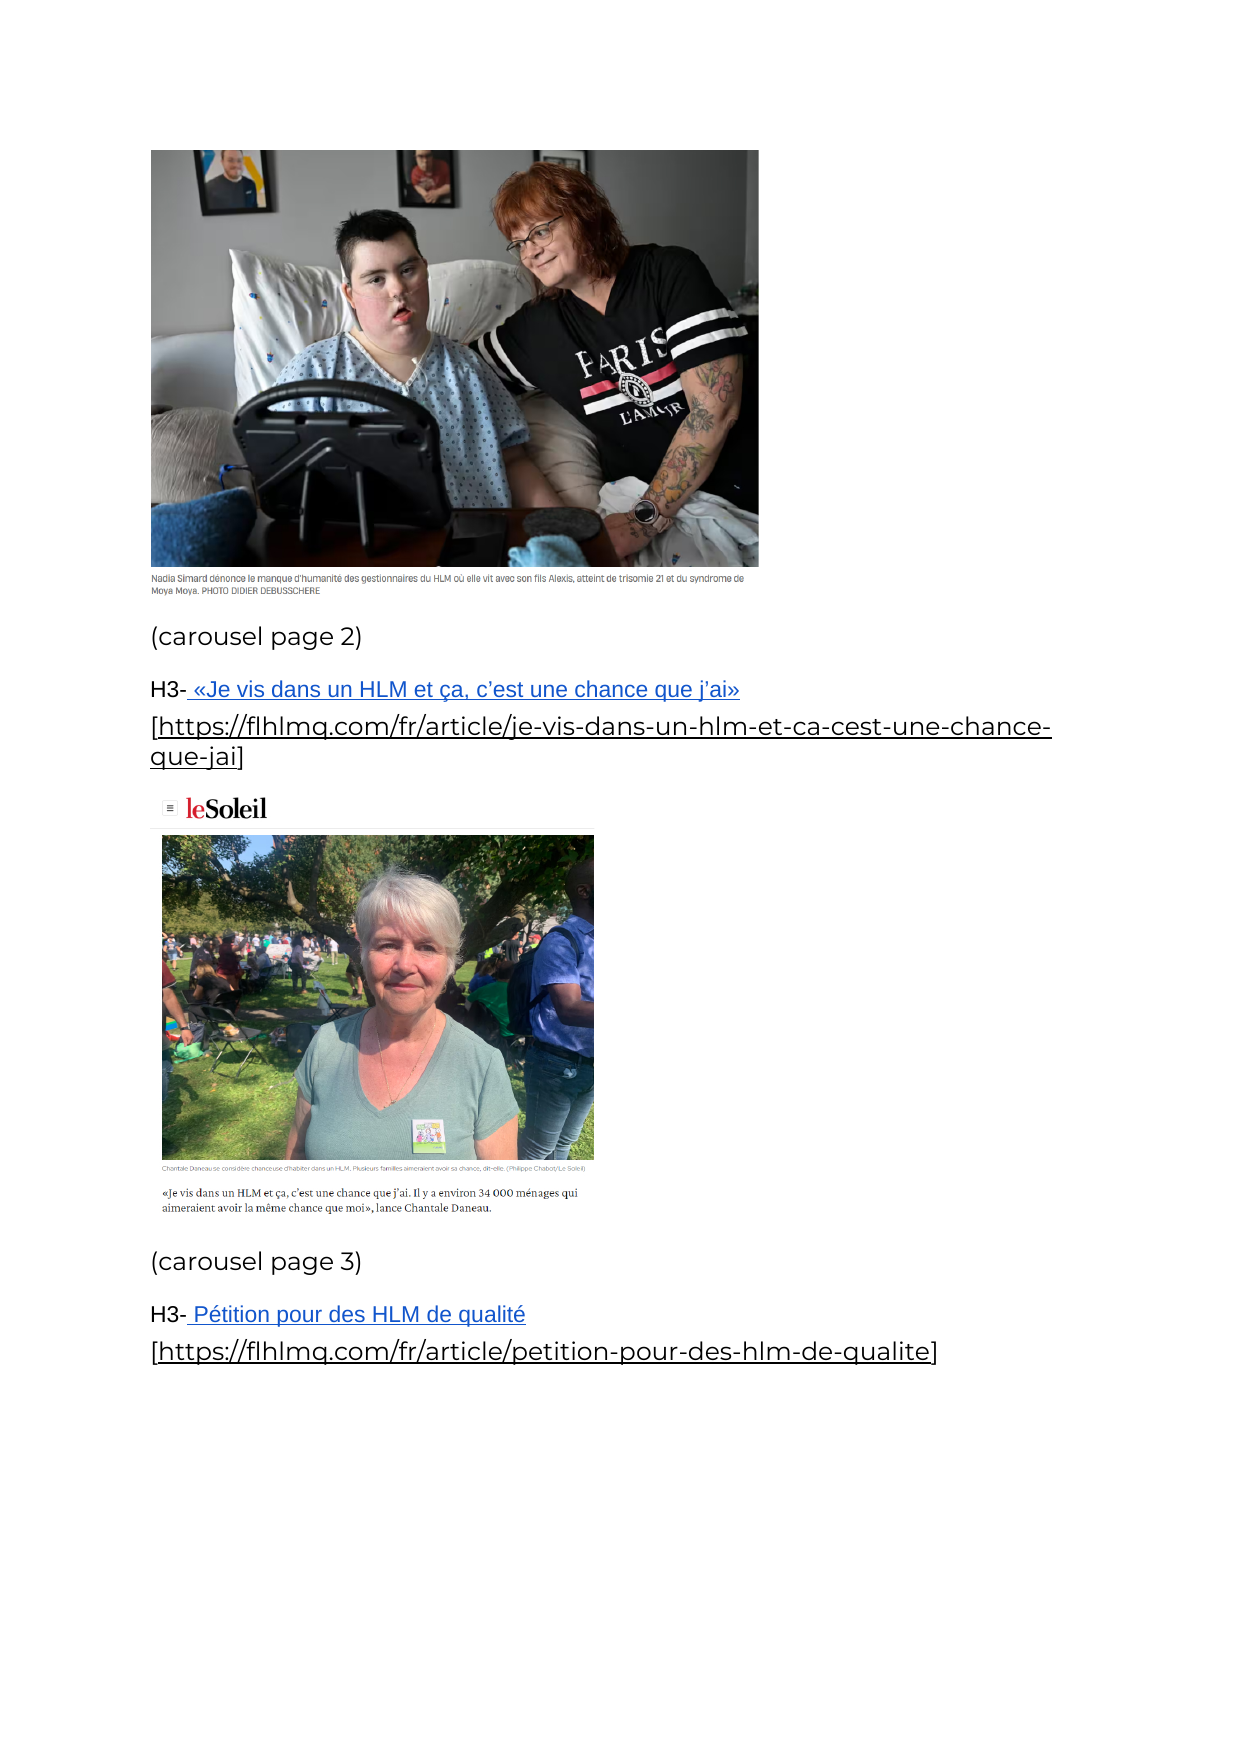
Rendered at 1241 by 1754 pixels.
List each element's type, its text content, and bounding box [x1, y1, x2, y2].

text (carousel page 3) [150, 1246, 1090, 1276]
text [https://flhlmq.com/fr/article/petition-pour-des-hlm-de-qualite] [150, 1336, 1090, 1367]
text H3- Pétition pour des HLM de qualité [150, 1301, 1090, 1328]
picture [150, 150, 759, 596]
text [https://flhlmq.com/fr/article/je-vis-dans-un-hlm-et-ca-cest-une-chance-que-jai] [150, 711, 1090, 772]
text H3- «Je vis dans un HLM et ça, c’est une chance que j’ai» [150, 676, 1090, 703]
text (carousel page 2) [150, 621, 1090, 651]
picture [150, 797, 595, 1221]
